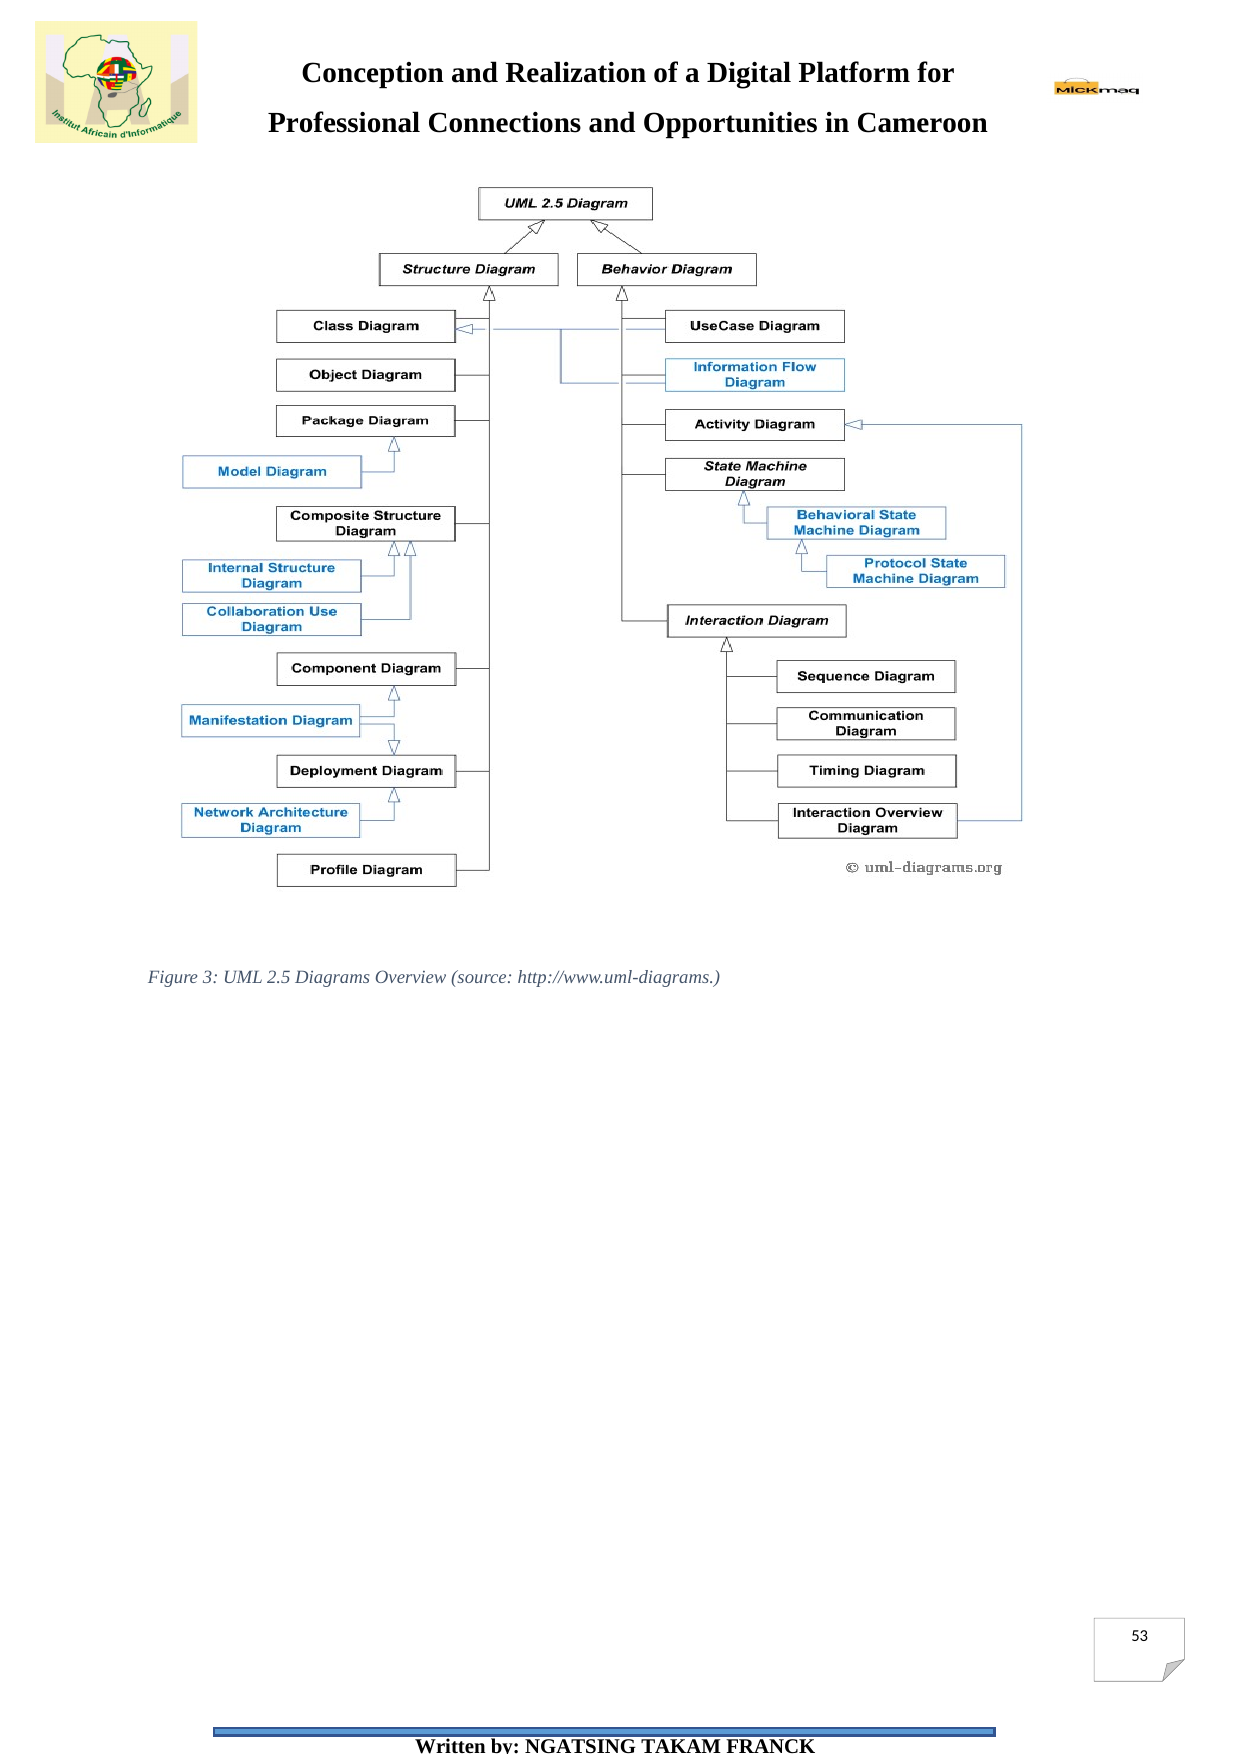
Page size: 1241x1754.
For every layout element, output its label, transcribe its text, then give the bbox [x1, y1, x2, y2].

picture [180, 184, 1025, 892]
text Figure 3: UML 2.5 Diagrams Overview (source: http://www.uml-diagrams.) [148, 966, 1093, 987]
picture [1047, 73, 1143, 103]
picture [35, 21, 198, 143]
